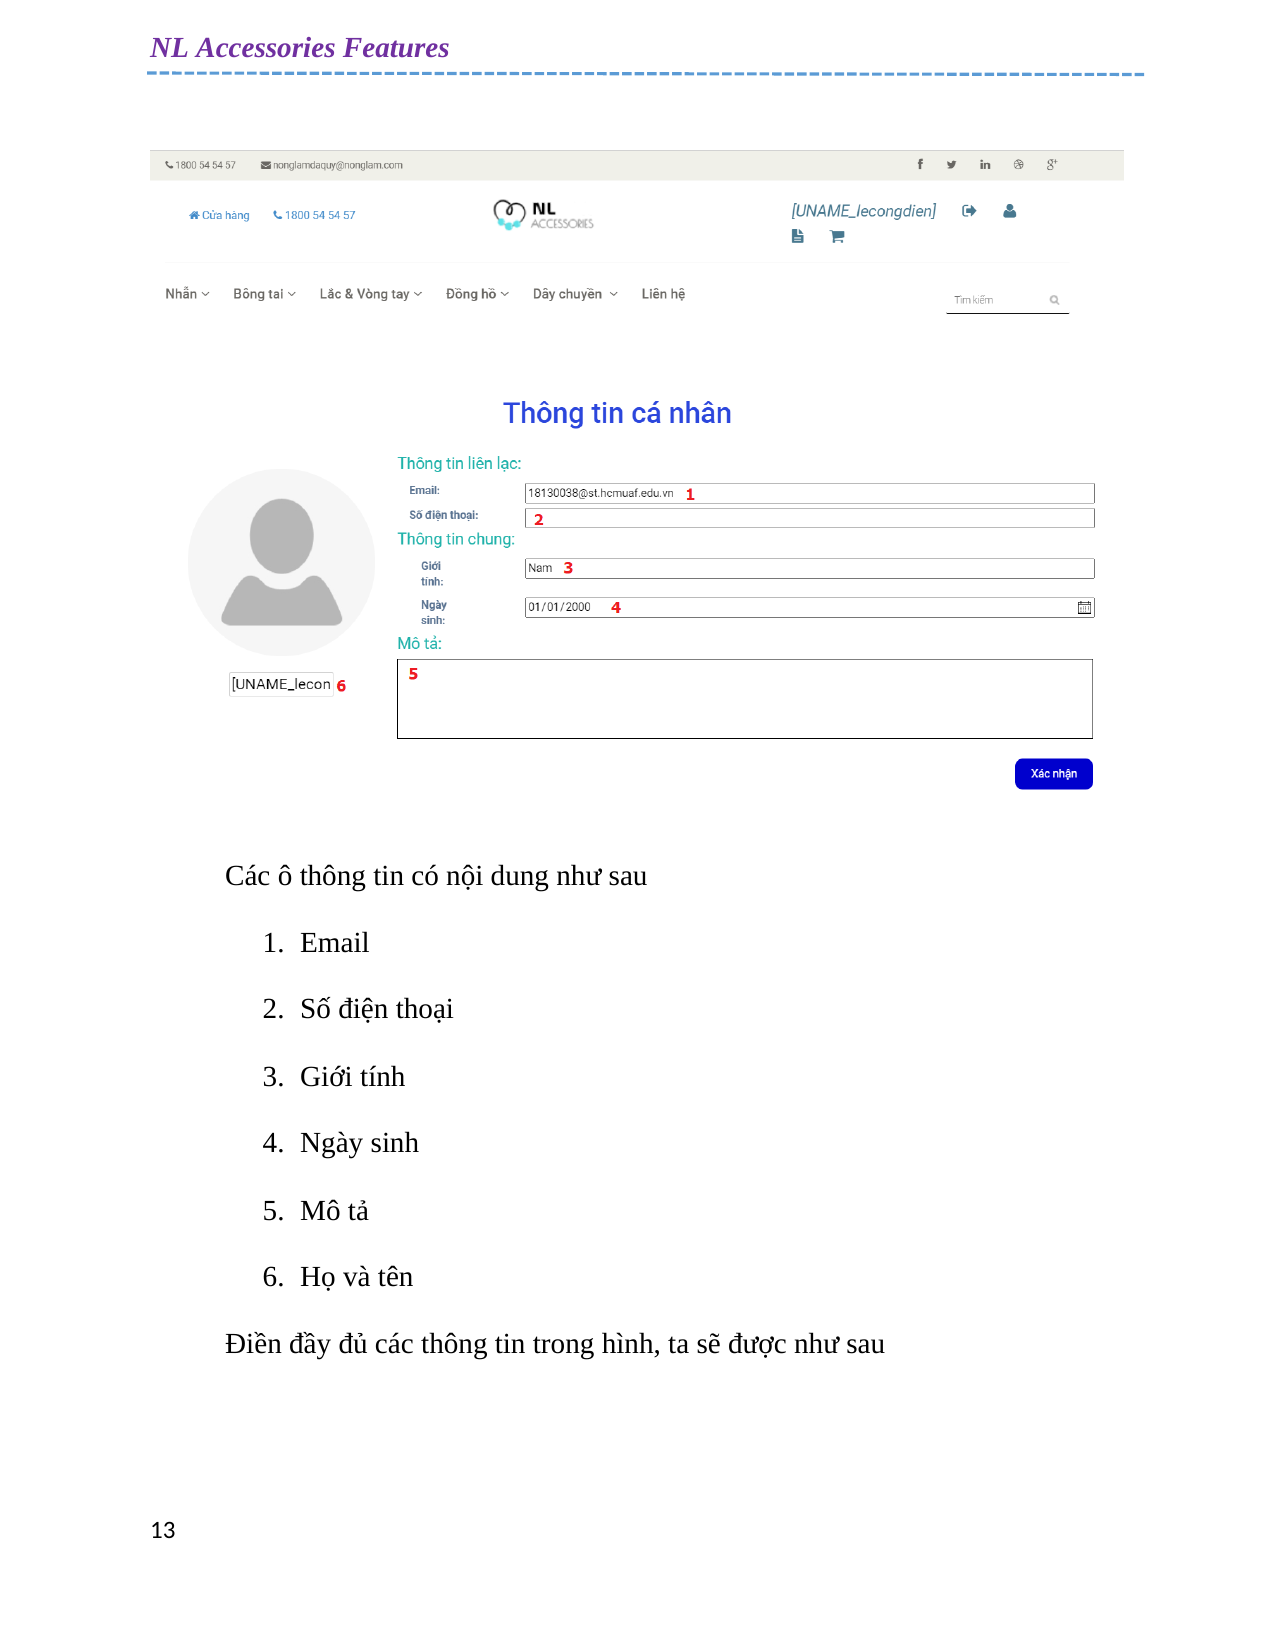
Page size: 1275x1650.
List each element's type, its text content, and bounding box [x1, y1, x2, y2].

list Ngày sinh [262, 1126, 1125, 1159]
list Số điện thoại [262, 992, 1125, 1025]
list Giới tính [262, 1059, 1125, 1092]
list Mô tả [262, 1193, 1125, 1226]
list Email [262, 925, 1125, 958]
picture [150, 150, 1124, 843]
text Điền đầy đủ các thông tin trong hình, ta sẽ được như sau [150, 1327, 1125, 1360]
text Các ô thông tin có nội dung như sau [150, 858, 1125, 891]
list Họ và tên [262, 1259, 1125, 1293]
